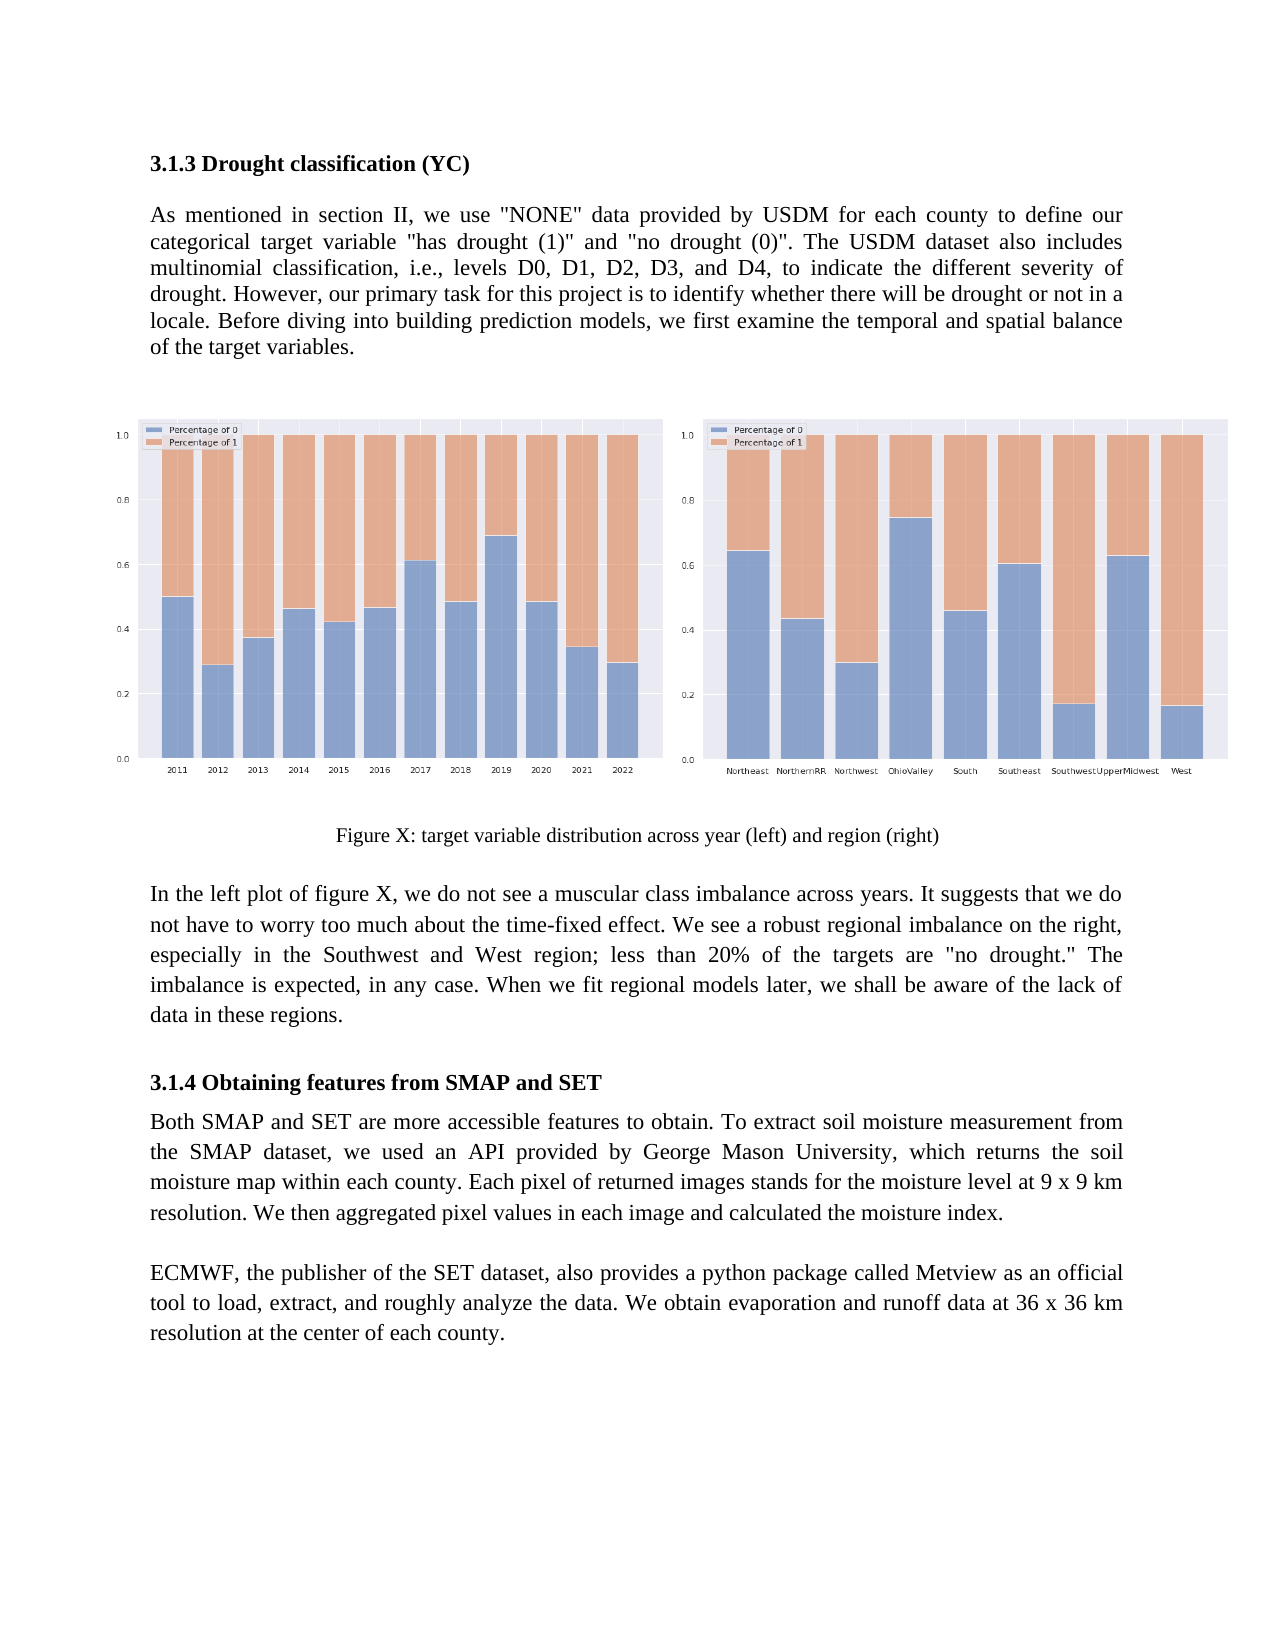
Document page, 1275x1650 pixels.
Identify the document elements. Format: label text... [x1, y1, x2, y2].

text ECMWF, the publisher of the SET dataset, also provides a python package called Metview as an official tool to load, extract, and roughly analyze the data. We obtain evaporation and runoff data at 36 x 36 km resolution at the center of each county. [150, 1259, 1125, 1346]
subtitle 3.1.3 Drought classification (YC) [150, 150, 1125, 176]
text As mentioned in section II, we use "NONE" data provided by USDM for each county to define our categorical target variable "has drought (1)" and "no drought (0)". The USDM dataset also includes multinomial classification, i.e., levels D0, D1, D2, D3, and D4, to indicate the different severity of drought. However, our primary task for this project is to identify whether there will be drought or not in a locale. Before diving into building prediction models, we first examine the temporal and spatial balance of the target variables. [150, 201, 1125, 359]
text Both SMAP and SET are more accessible features to obtain. To extract soil moisture measurement from the SMAP dataset, we used an API provided by George Mason University, which returns the soil moisture map within each county. Each pixel of returned images stands for the moisture level at 9 x 9 km resolution. We then aggregated pixel values in each image and calculated the moisture index. [150, 1108, 1125, 1225]
picture [675, 413, 1232, 780]
subtitle 3.1.4 Obtaining features from SMAP and SET [150, 1069, 1125, 1095]
picture [111, 413, 667, 779]
text In the left plot of figure X, we do not see a muscular class imbalance across years. It suggests that we do not have to worry too much about the time-fixed effect. We see a robust regional imbalance on the right, especially in the Southwest and West region; less than 20% of the targets are "no drought." The imbalance is expected, in any case. When we fit regional models later, we shall be aware of the lack of data in these regions. [150, 881, 1125, 1028]
